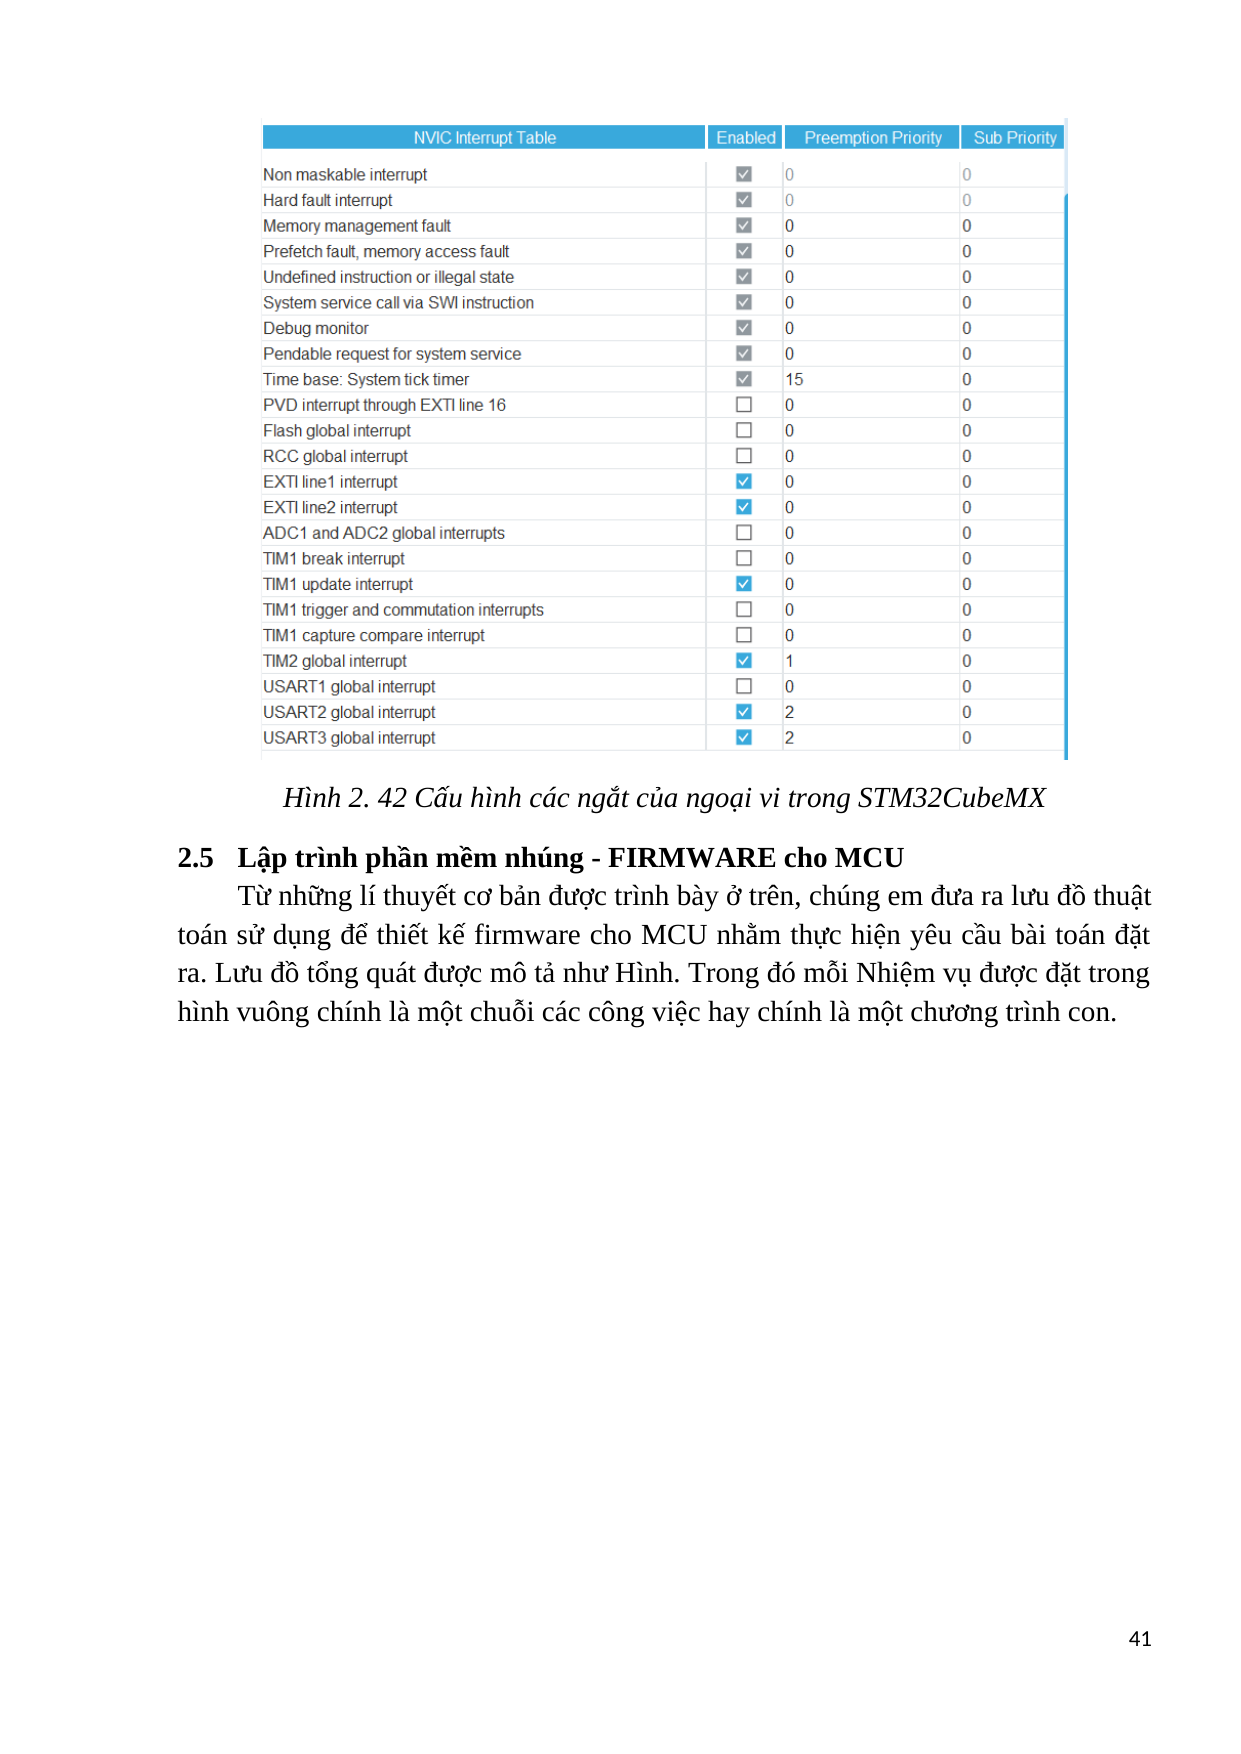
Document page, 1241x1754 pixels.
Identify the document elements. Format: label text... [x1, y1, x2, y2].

text Từ những lí thuyết cơ bản được trình bày ở trên, chúng em đưa ra lưu đồ thuật toán sử dụng để thiết kế firmware cho MCU nhằm thực hiện yêu cầu bài toán đặt ra. Lưu đồ tổng quát được mô tả như Hình. Trong đó mỗi Nhiệm vụ được đặt trong hình vuông chính là một chuỗi các công việc hay chính là một chương trình con. [177, 878, 1152, 1027]
subtitle Lập trình phần mềm nhúng - FIRMWARE cho MCU [177, 840, 1152, 873]
picture [260, 118, 1068, 760]
text Hình 2. 42 Cấu hình các ngắt của ngoại vi trong STM32CubeMX [177, 780, 1152, 814]
